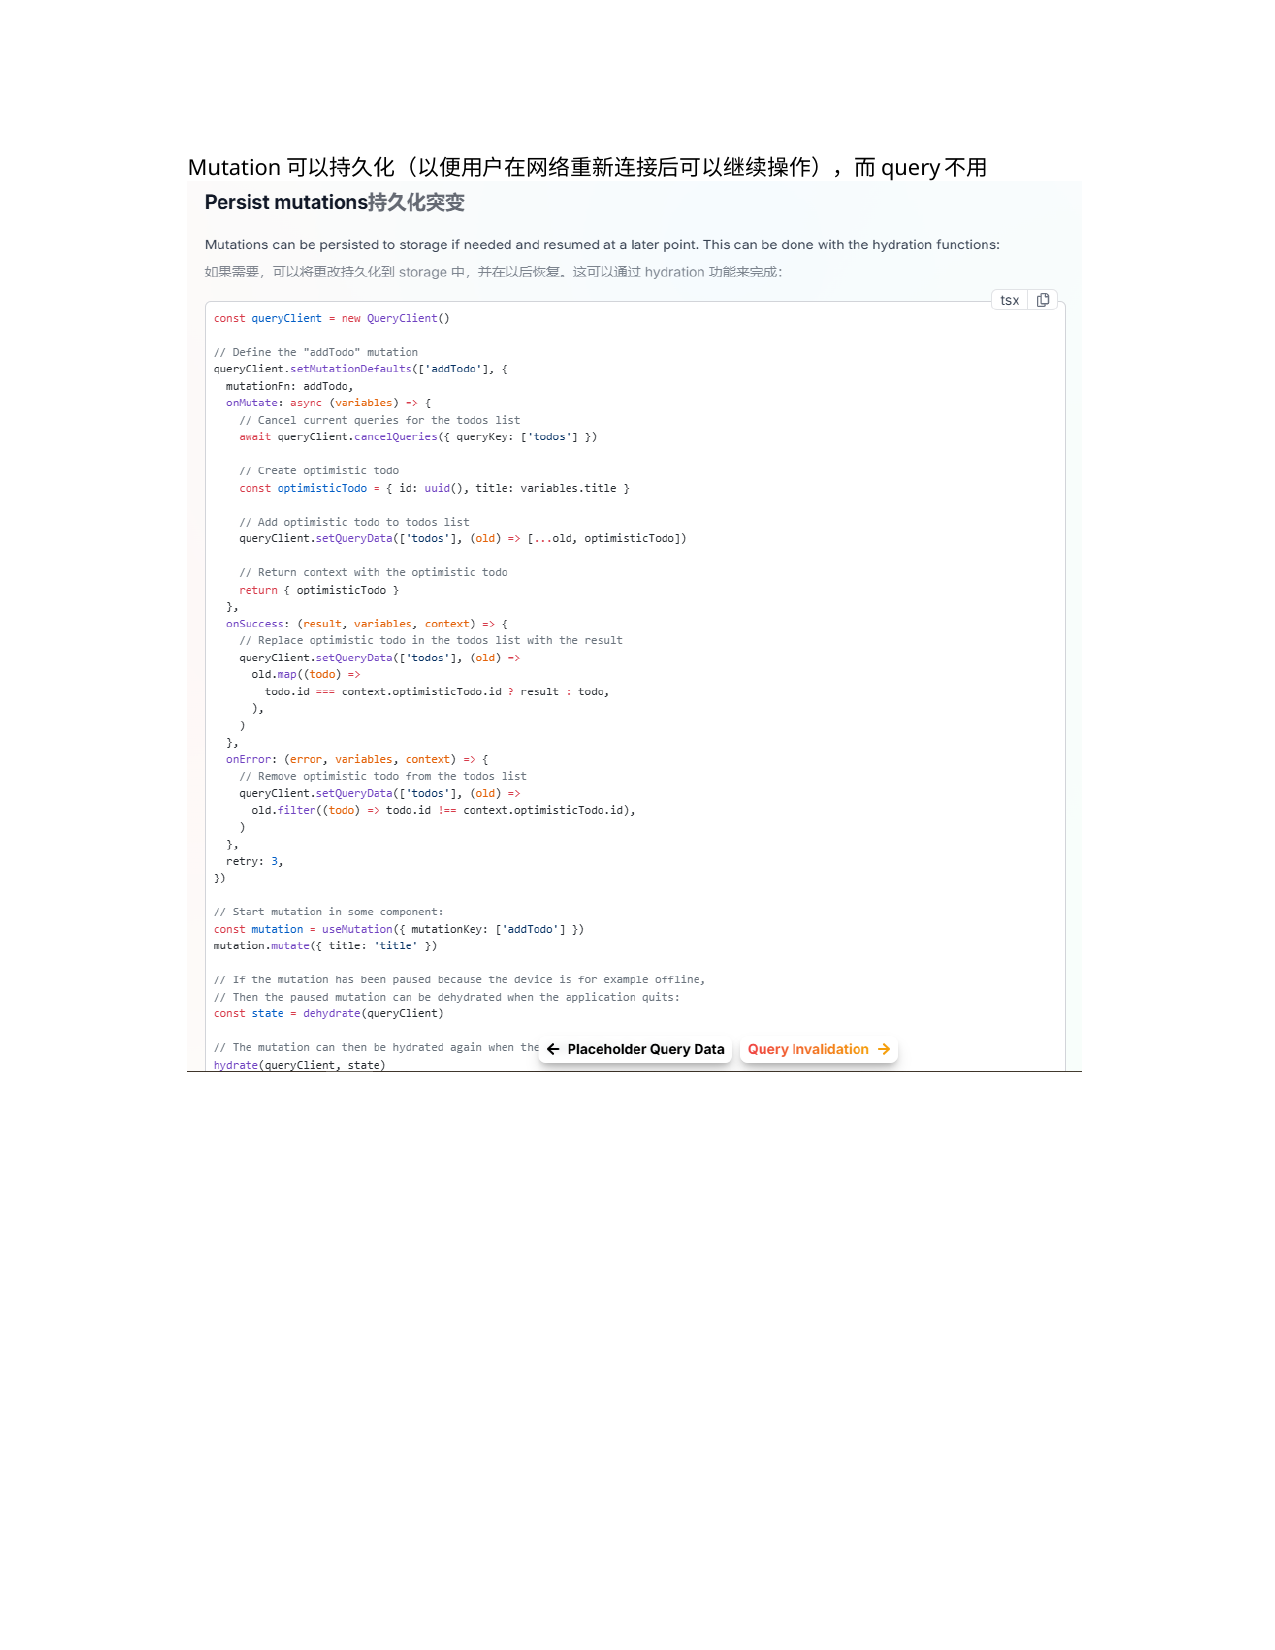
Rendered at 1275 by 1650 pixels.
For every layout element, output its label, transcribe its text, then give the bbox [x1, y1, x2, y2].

picture [187, 181, 1082, 1072]
text Mutation可以持久化（以便用户在网络重新连接后可以继续操作），而query不用 [187, 150, 1087, 182]
